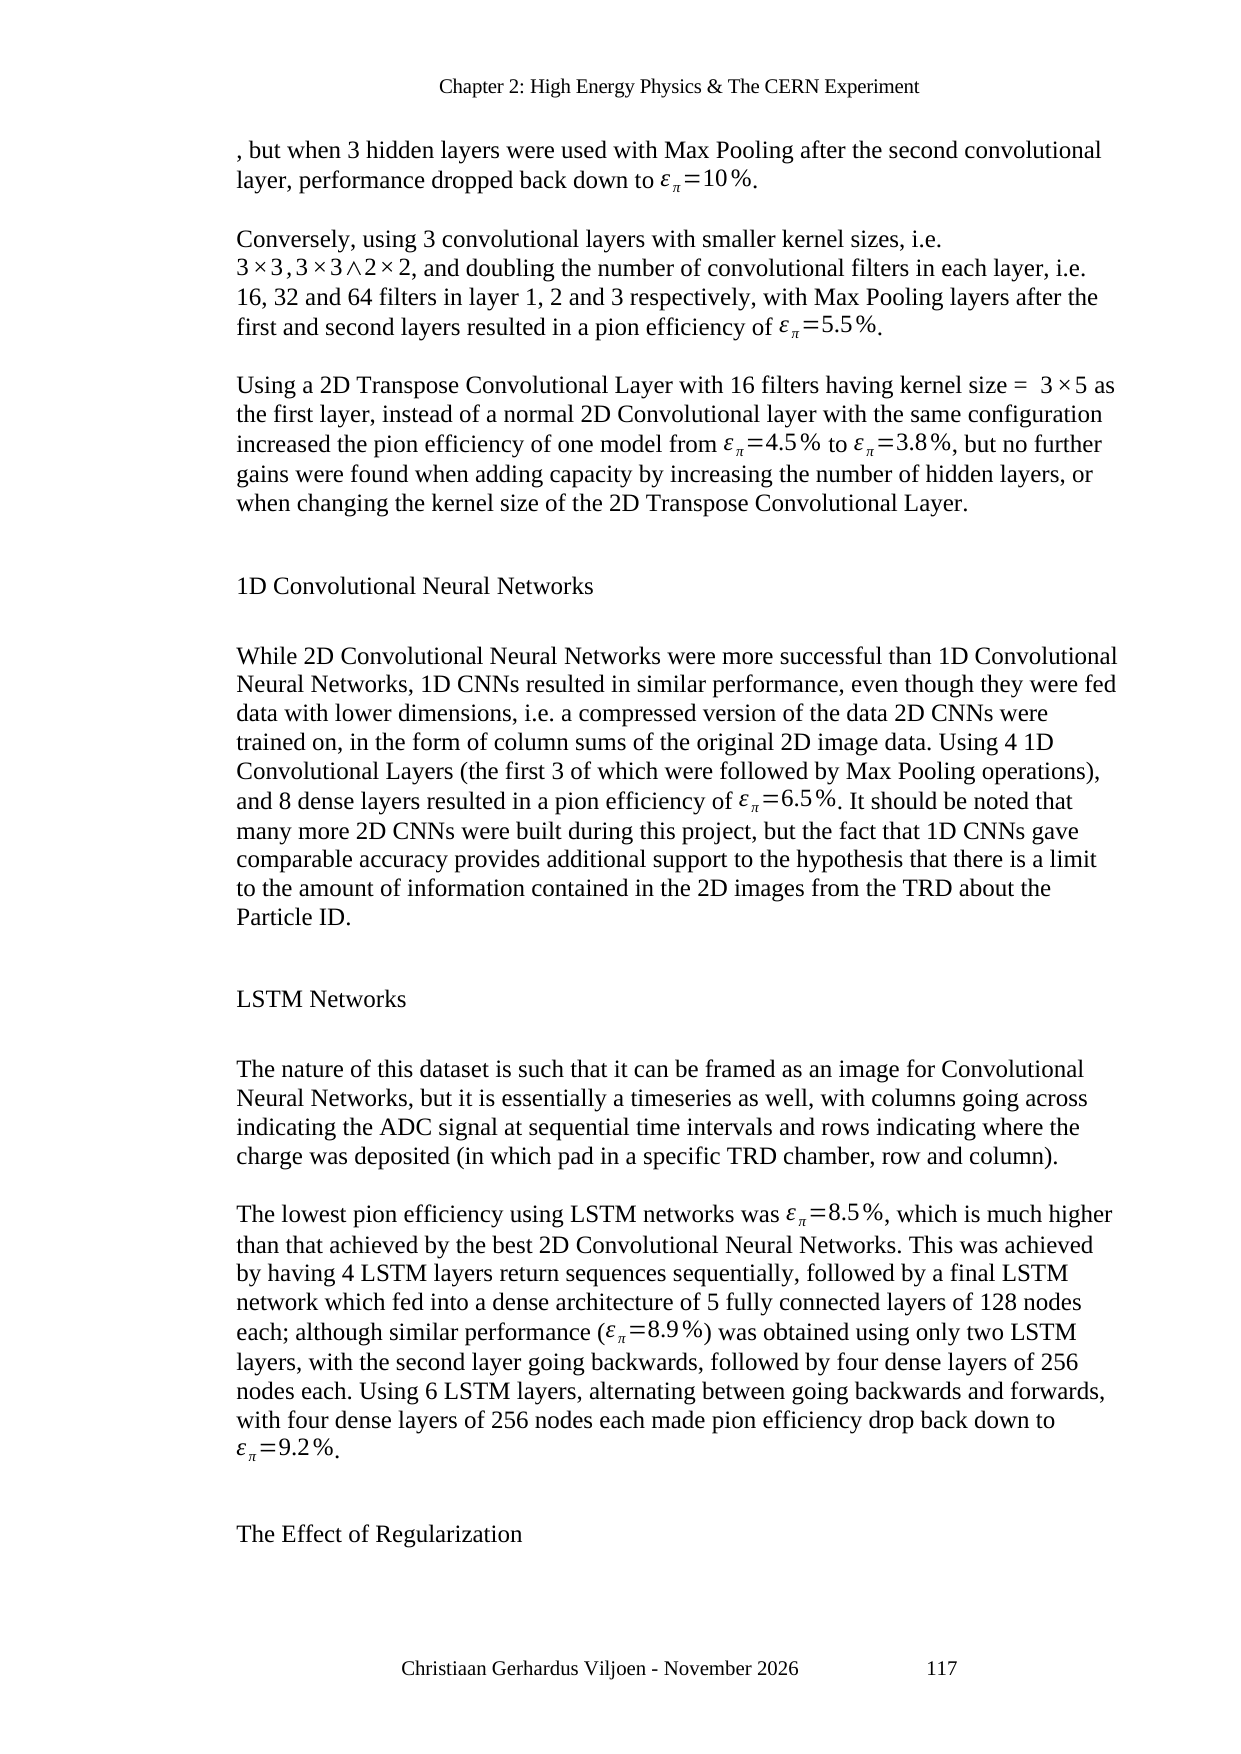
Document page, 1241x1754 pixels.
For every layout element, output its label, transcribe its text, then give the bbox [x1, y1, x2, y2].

text The nature of this dataset is such that it can be framed as an image for Convolutional Neural Networks, but it is essentially a timeseries as well, with columns going across indicating the ADC signal at sequential time intervals and rows indicating where the charge was deposited (in which pad in a specific TRD chamber, row and column). [236, 1054, 1122, 1169]
text Using a 2D Transpose Convolutional Layer with 16 filters having kernel size = as the first layer, instead of a normal 2D Convolutional layer with the same configuration increased the pion efficiency of one model from to , but no further gains were found when adding capacity by increasing the number of hidden layers, or when changing the kernel size of the 2D Transpose Convolutional Layer. [236, 371, 1122, 517]
text While 2D Convolutional Neural Networks were more successful than 1D Convolutional Neural Networks, 1D CNNs resulted in similar performance, even though they were fed data with lower dimensions, i.e. a compressed version of the data 2D CNNs were trained on, in the form of column sums of the original 2D image data. Using 4 1D Convolutional Layers (the first 3 of which were followed by Max Pooling operations), and 8 dense layers resulted in a pion efficiency of . It should be noted that many more 2D CNNs were built during this project, but the fact that 1D CNNs gave comparable accuracy provides additional support to the hypothesis that there is a limit to the amount of information contained in the 2D images from the TRD about the Particle ID. [236, 641, 1122, 931]
subtitle 1D Convolutional Neural Networks [236, 571, 1122, 599]
subtitle LSTM Networks [236, 984, 1122, 1013]
text Conversely, using 3 convolutional layers with smaller kernel sizes, i.e. , and doubling the number of convolutional filters in each layer, i.e. 16, 32 and 64 filters in layer 1, 2 and 3 respectively, with Max Pooling layers after the first and second layers resulted in a pion efficiency of . [236, 224, 1122, 342]
text The lowest pion efficiency using LSTM networks was , which is much higher than that achieved by the best 2D Convolutional Neural Networks. This was achieved by having 4 LSTM layers return sequences sequentially, followed by a final LSTM network which fed into a dense architecture of 5 fully connected layers of 128 nodes each; although similar performance () was obtained using only two LSTM layers, with the second layer going backwards, followed by four dense layers of 256 nodes each. Using 6 LSTM layers, alternating between going backwards and forwards, with four dense layers of 256 nodes each made pion efficiency drop back down to . [236, 1198, 1122, 1465]
subtitle The Effect of Regularization [236, 1519, 1122, 1547]
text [236, 135, 1122, 196]
